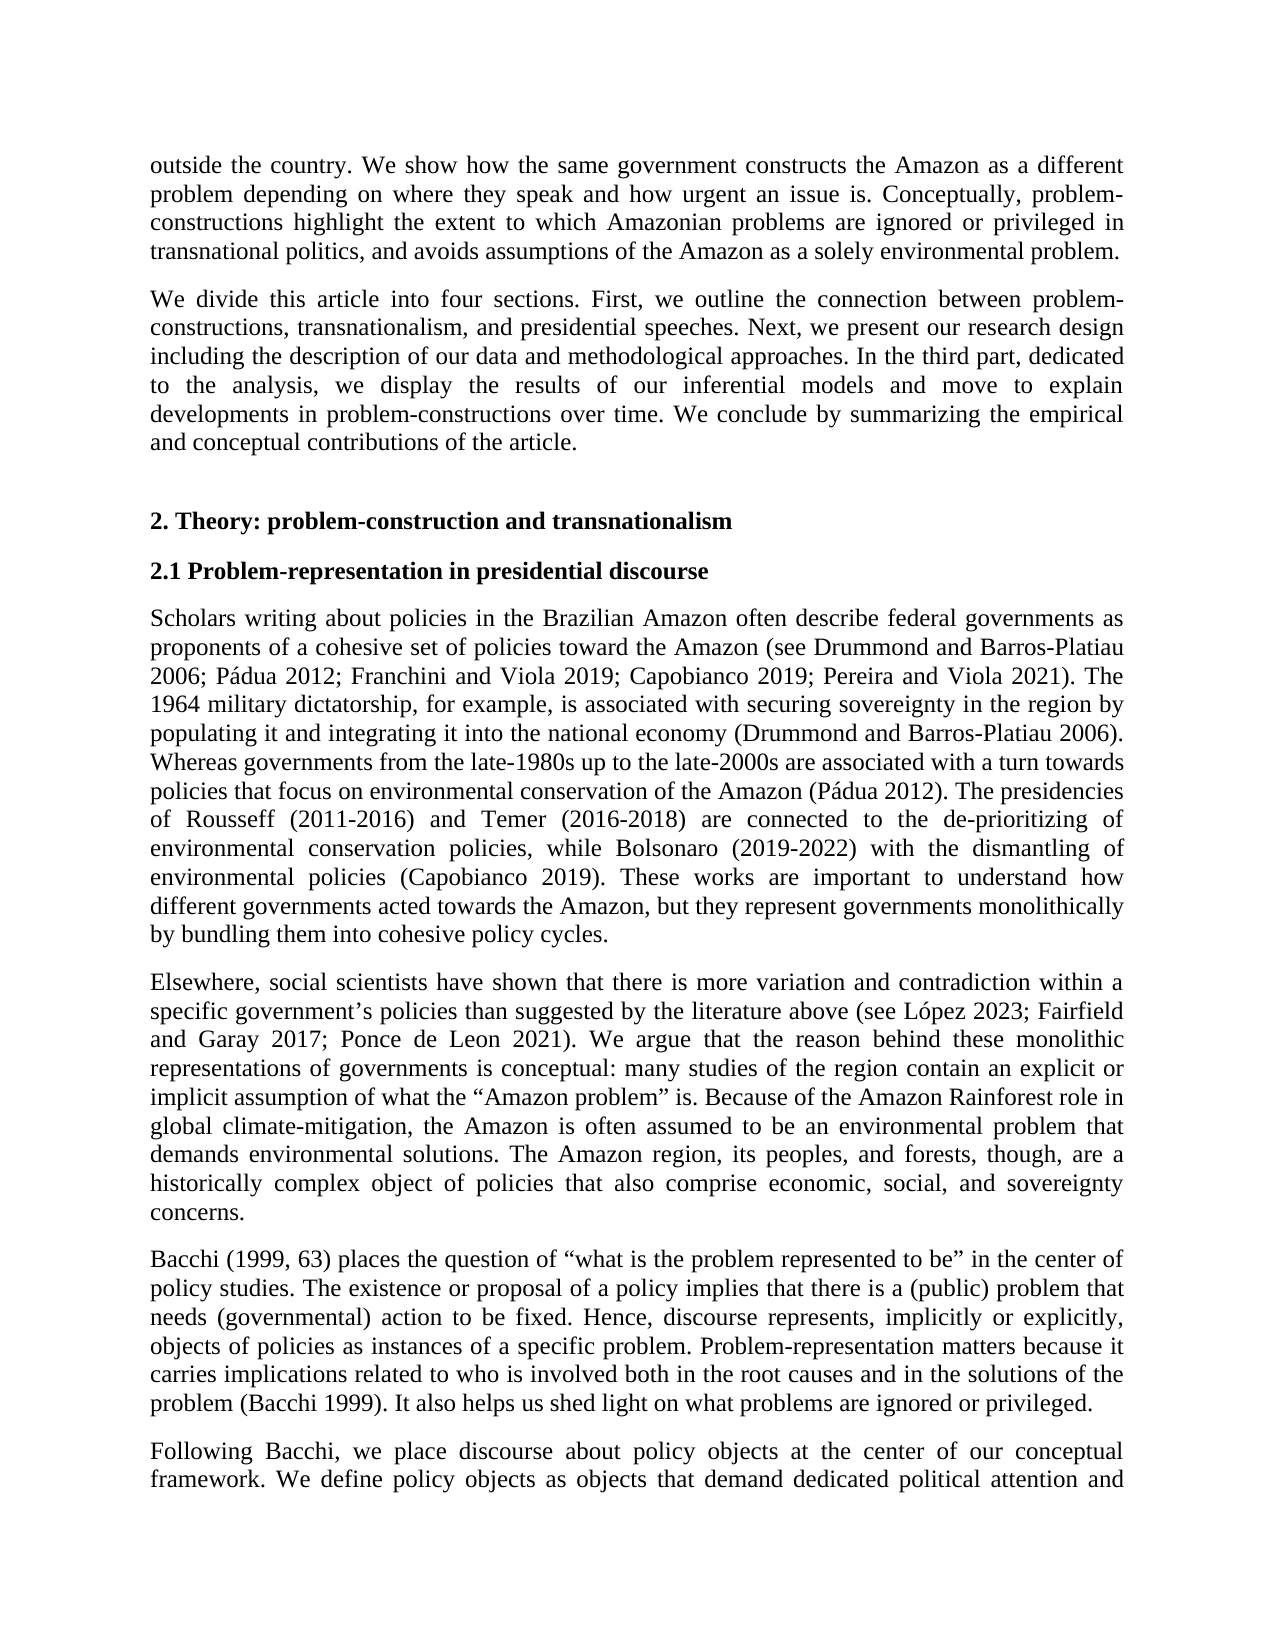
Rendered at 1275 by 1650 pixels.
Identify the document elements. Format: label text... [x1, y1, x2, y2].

text We divide this article into four sections. First, we outline the connection between problem-constructions, transnationalism, and presidential speeches. Next, we present our research design including the description of our data and methodological approaches. In the third part, dedicated to the analysis, we display the results of our inferential models and move to explain developments in problem-constructions over time. We conclude by summarizing the empirical and conceptual contributions of the article. [150, 284, 1125, 456]
subtitle 2. Theory: problem-construction and transnationalism [150, 506, 1125, 535]
subtitle 2.1 Problem-representation in presidential discourse [150, 556, 1125, 584]
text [150, 1436, 1125, 1493]
text Scholars writing about policies in the Brazilian Amazon often describe federal governments as proponents of a cohesive set of policies toward the Amazon (see Drummond and Barros-Platiau 2006; Pádua 2012; Franchini and Viola 2019; Capobianco 2019; Pereira and Viola 2021). The 1964 military dictatorship, for example, is associated with securing sovereignty in the region by populating it and integrating it into the national economy (Drummond and Barros-Platiau 2006). Whereas governments from the late-1980s up to the late-2000s are associated with a turn towards policies that focus on environmental conservation of the Amazon (Pádua 2012). The presidencies of Rousseff (2011-2016) and Temer (2016-2018) are connected to the de-prioritizing of environmental conservation policies, while Bolsonaro (2019-2022) with the dismantling of environmental policies (Capobianco 2019). These works are important to understand how different governments acted towards the Amazon, but they represent governments monolithically by bundling them into cohesive policy cycles. [150, 603, 1125, 948]
text Bacchi (1999, 63) places the question of “what is the problem represented to be” in the center of policy studies. The existence or proposal of a policy implies that there is a (public) problem that needs (governmental) action to be fixed. Hence, discourse represents, implicitly or explicitly, objects of policies as instances of a specific problem. Problem-representation matters because it carries implications related to who is involved both in the root causes and in the solutions of the problem (Bacchi 1999). It also helps us shed light on what problems are ignored or privileged. [150, 1244, 1125, 1417]
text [150, 150, 1125, 265]
text Elsewhere, social scientists have shown that there is more variation and contradiction within a specific government’s policies than suggested by the literature above (see López 2023; Fairfield and Garay 2017; Ponce de Leon 2021). We argue that the reason behind these monolithic representations of governments is conceptual: many studies of the region contain an explicit or implicit assumption of what the “Amazon problem” is. Because of the Amazon Rainforest role in global climate-mitigation, the Amazon is often assumed to be an environmental problem that demands environmental solutions. The Amazon region, its peoples, and forests, though, are a historically complex object of policies that also comprise economic, social, and sovereignty concerns. [150, 967, 1125, 1226]
